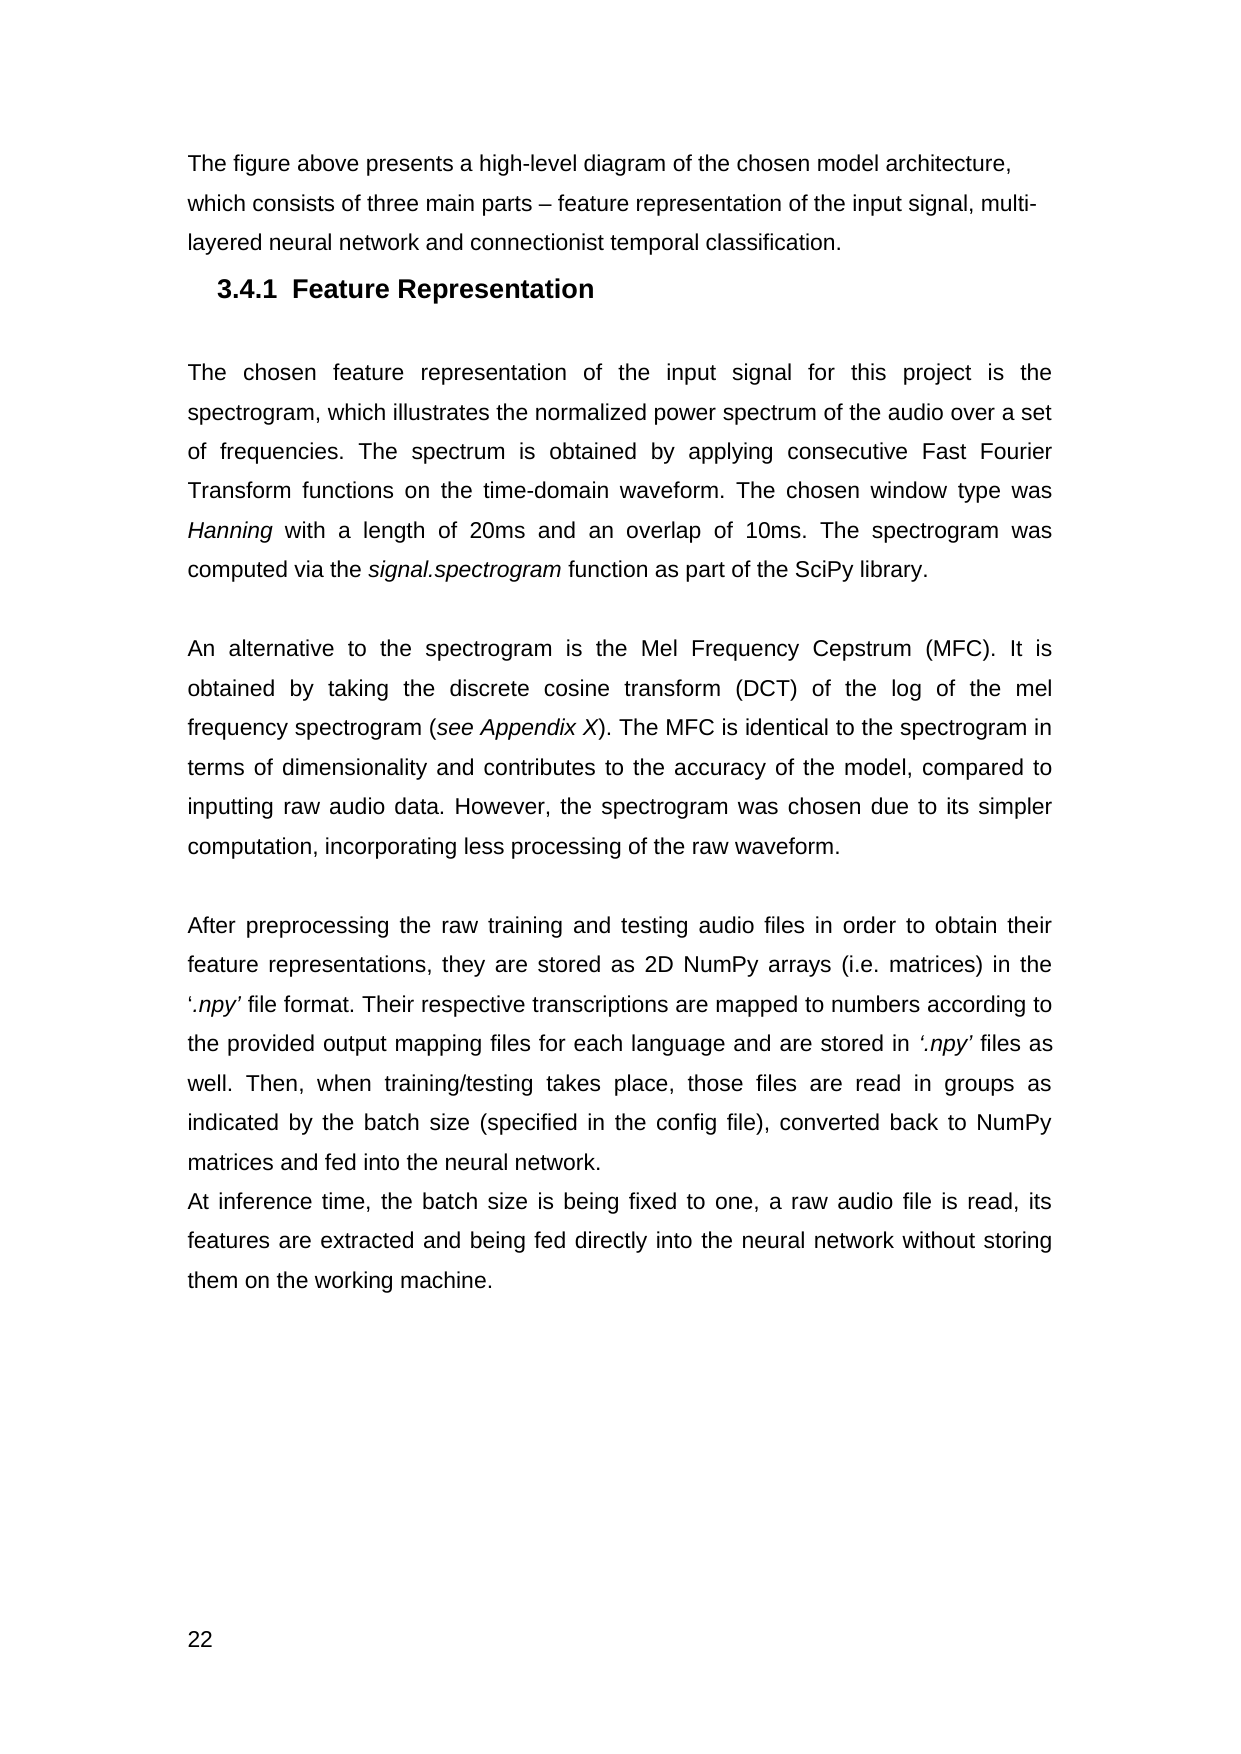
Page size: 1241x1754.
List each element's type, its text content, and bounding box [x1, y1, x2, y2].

subtitle Feature Representation [217, 273, 1053, 304]
text An alternative to the spectrogram is the Mel Frequency Cepstrum (MFC). It is obtained by taking the discrete cosine transform (DCT) of the log of the mel frequency spectrogram (see Appendix X). The MFC is identical to the spectrogram in terms of dimensionality and contributes to the accuracy of the model, compared to inputting raw audio data. However, the spectrogram was chosen due to its simpler computation, incorporating less processing of the raw waveform. [187, 635, 1053, 859]
text After preprocessing the raw training and testing audio files in order to obtain their feature representations, they are stored as 2D NumPy arrays (i.e. matrices) in the ‘.npy’ file format. Their respective transcriptions are mapped to numbers according to the provided output mapping files for each language and are stored in ‘.npy’ files as well. Then, when training/testing takes place, those files are read in groups as indicated by the batch size (specified in the config file), converted back to NumPy matrices and fed into the neural network. [187, 912, 1053, 1175]
text The figure above presents a high-level diagram of the chosen model architecture, which consists of three main parts – feature representation of the input signal, multi-layered neural network and connectionist temporal classification. [187, 150, 1053, 255]
text At inference time, the batch size is being fixed to one, a raw audio file is read, its features are extracted and being fed directly into the neural network without storing them on the working machine. [187, 1188, 1053, 1293]
text The chosen feature representation of the input signal for this project is the spectrogram, which illustrates the normalized power spectrum of the audio over a set of frequencies. The spectrum is obtained by applying consecutive Fast Fourier Transform functions on the time-domain waveform. The chosen window type was Hanning with a length of 20ms and an overlap of 10ms. The spectrogram was computed via the signal.spectrogram function as part of the SciPy library. [187, 359, 1053, 583]
